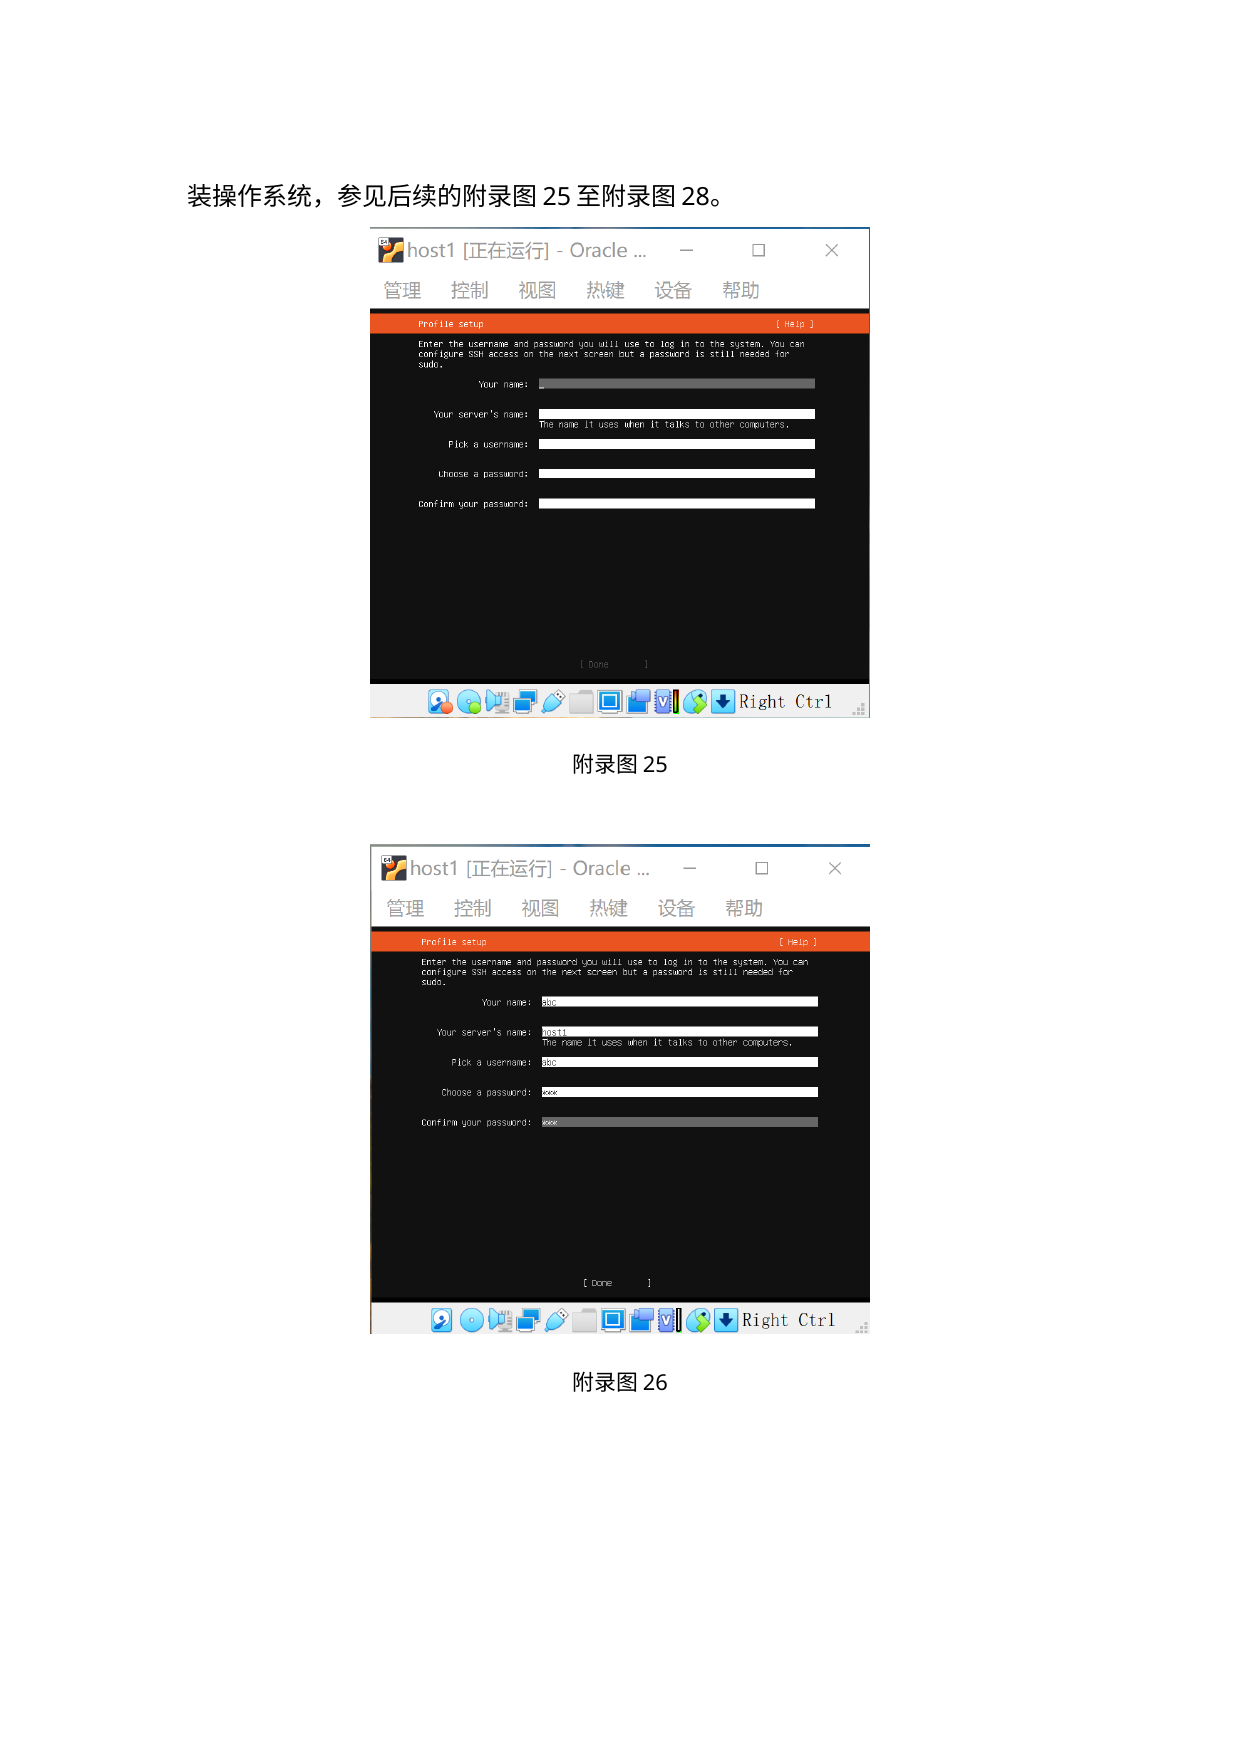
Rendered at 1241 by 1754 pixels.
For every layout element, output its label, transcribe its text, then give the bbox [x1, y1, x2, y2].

list 附录图26 [187, 1364, 1053, 1397]
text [187, 162, 1053, 227]
list 附录图25 [187, 747, 1053, 779]
picture [370, 844, 870, 1334]
picture [370, 227, 870, 718]
